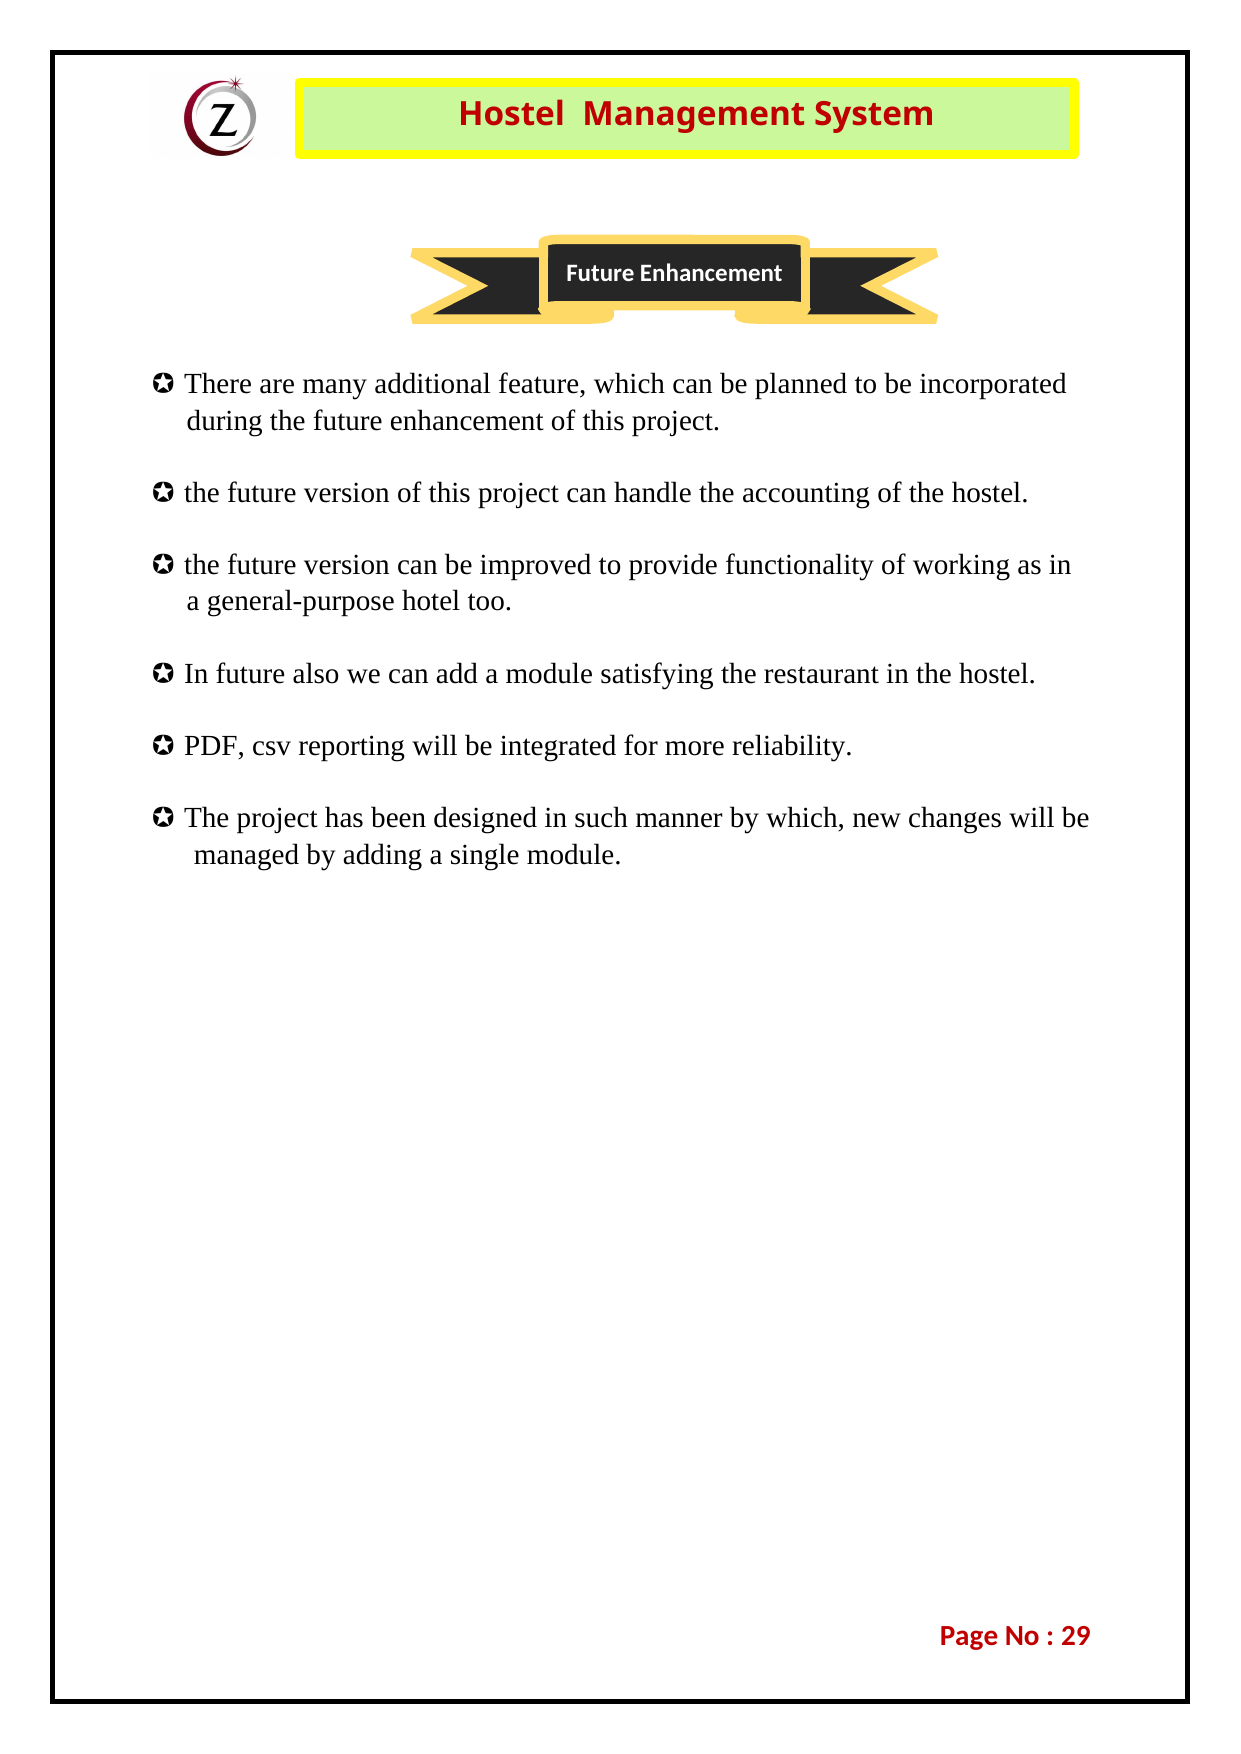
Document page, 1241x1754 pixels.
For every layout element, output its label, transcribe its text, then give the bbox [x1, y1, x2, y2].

picture [150, 73, 290, 158]
text PDF, csv reporting will be integrated for more reliability. [150, 728, 1090, 762]
text There are many additional feature, which can be planned to be incorporated [150, 366, 1090, 400]
text during the future enhancement of this project. [150, 403, 1090, 436]
text In future also we can add a module satisfying the restaurant in the hostel. [150, 656, 1090, 689]
text The project has been designed in such manner by which, new changes will be [150, 801, 1090, 834]
text managed by adding a single module. [150, 837, 1090, 870]
text the future version can be improved to provide functionality of working as in [150, 547, 1090, 581]
text a general-purpose hotel too. [150, 583, 1090, 617]
text the future version of this project can handle the accounting of the hostel. [150, 475, 1090, 508]
